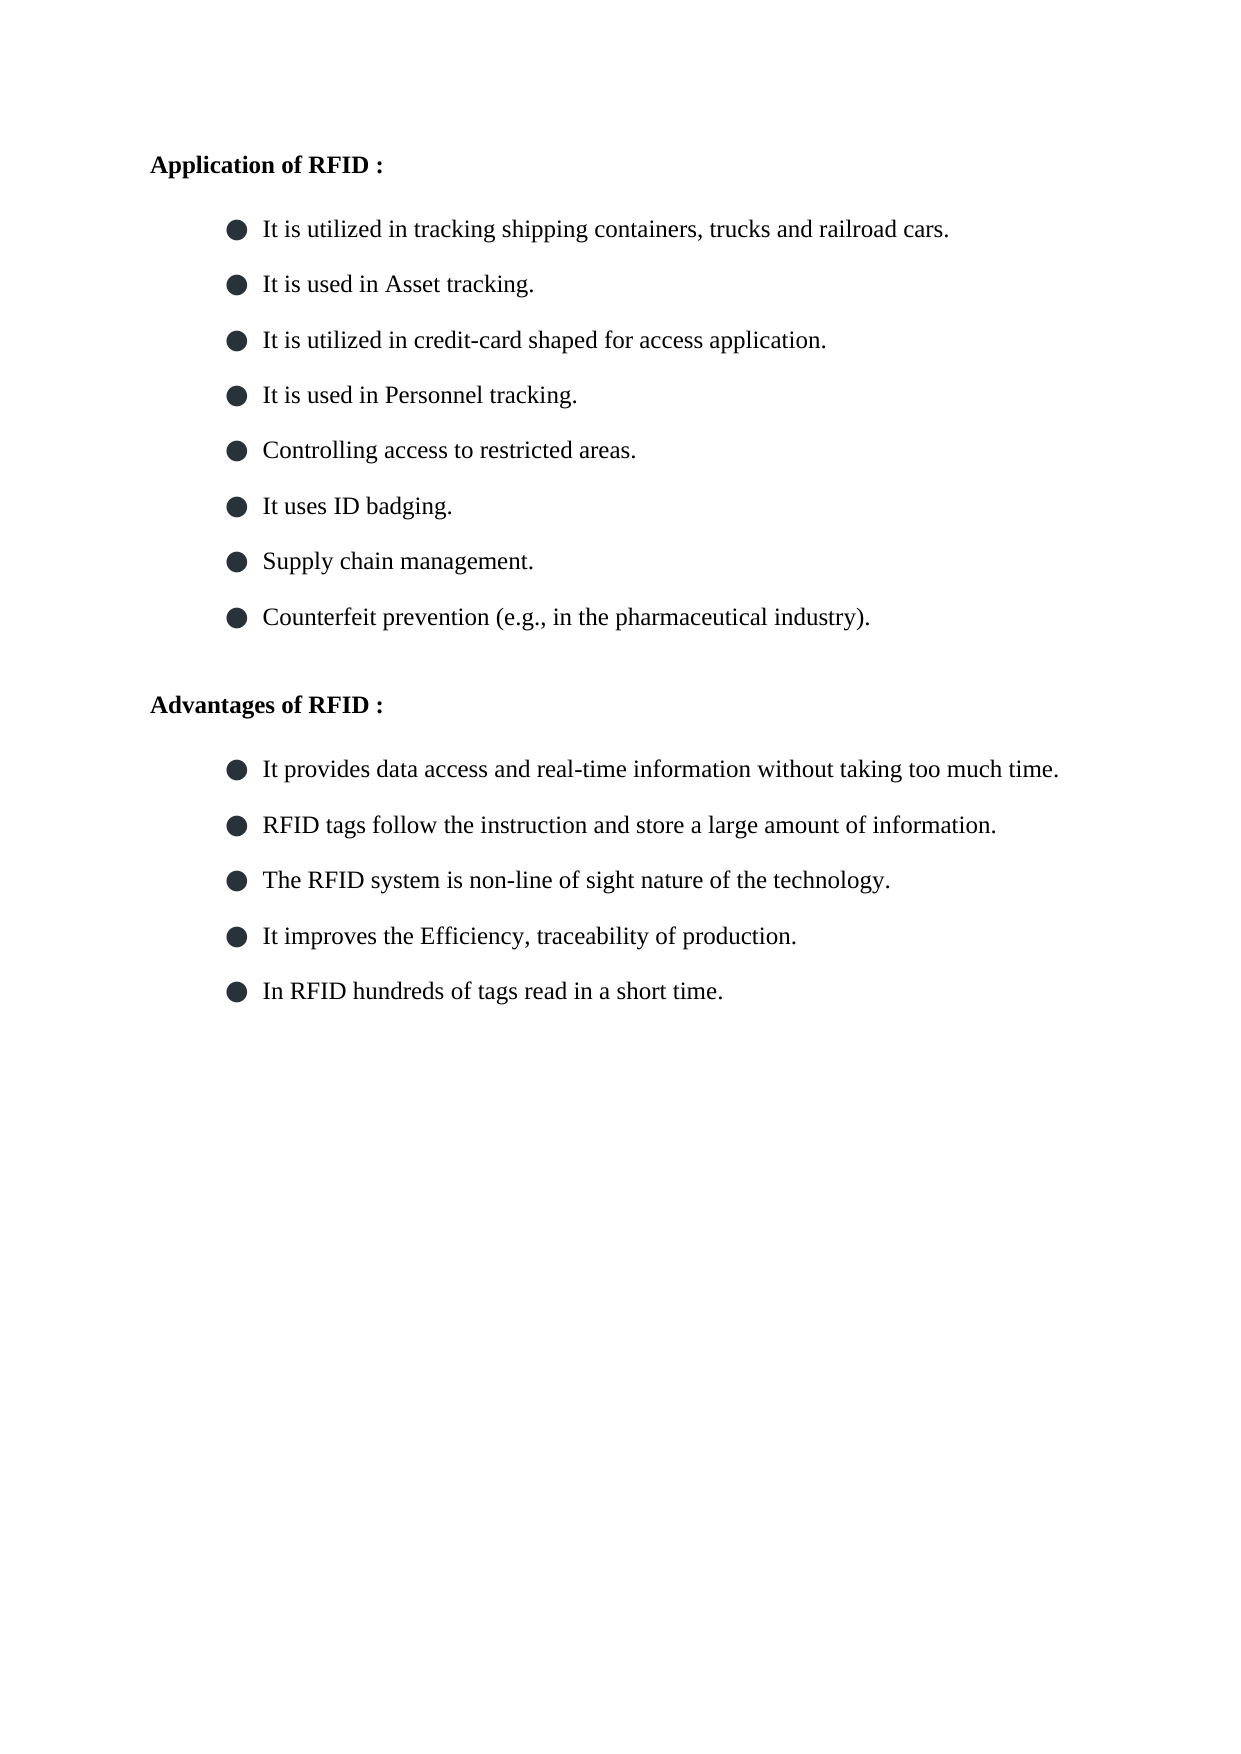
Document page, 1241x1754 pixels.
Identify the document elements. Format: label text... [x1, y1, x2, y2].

list It is used in Personnel tracking. [225, 376, 1090, 413]
list Counterfeit prevention (e.g., in the pharmaceutical industry). [225, 598, 1090, 635]
text Advantages of RFID : [150, 691, 1090, 719]
list Controlling access to restricted areas. [225, 431, 1090, 468]
list RFID tags follow the instruction and store a large amount of information. [225, 806, 1090, 843]
list In RFID hundreds of tags read in a short time. [225, 972, 1090, 1009]
list Supply chain management. [225, 542, 1090, 579]
list It is utilized in credit-card shaped for access application. [225, 321, 1090, 358]
list It improves the Efficiency, traceability of production. [225, 917, 1090, 954]
text Application of RFID : [150, 150, 1090, 179]
list It uses ID badging. [225, 487, 1090, 524]
list It is used in Asset tracking. [225, 265, 1090, 302]
list It provides data access and real-time information without taking too much time. [225, 750, 1090, 787]
list The RFID system is non-line of sight nature of the technology. [225, 861, 1090, 898]
list It is utilized in tracking shipping containers, trucks and railroad cars. [225, 210, 1090, 247]
